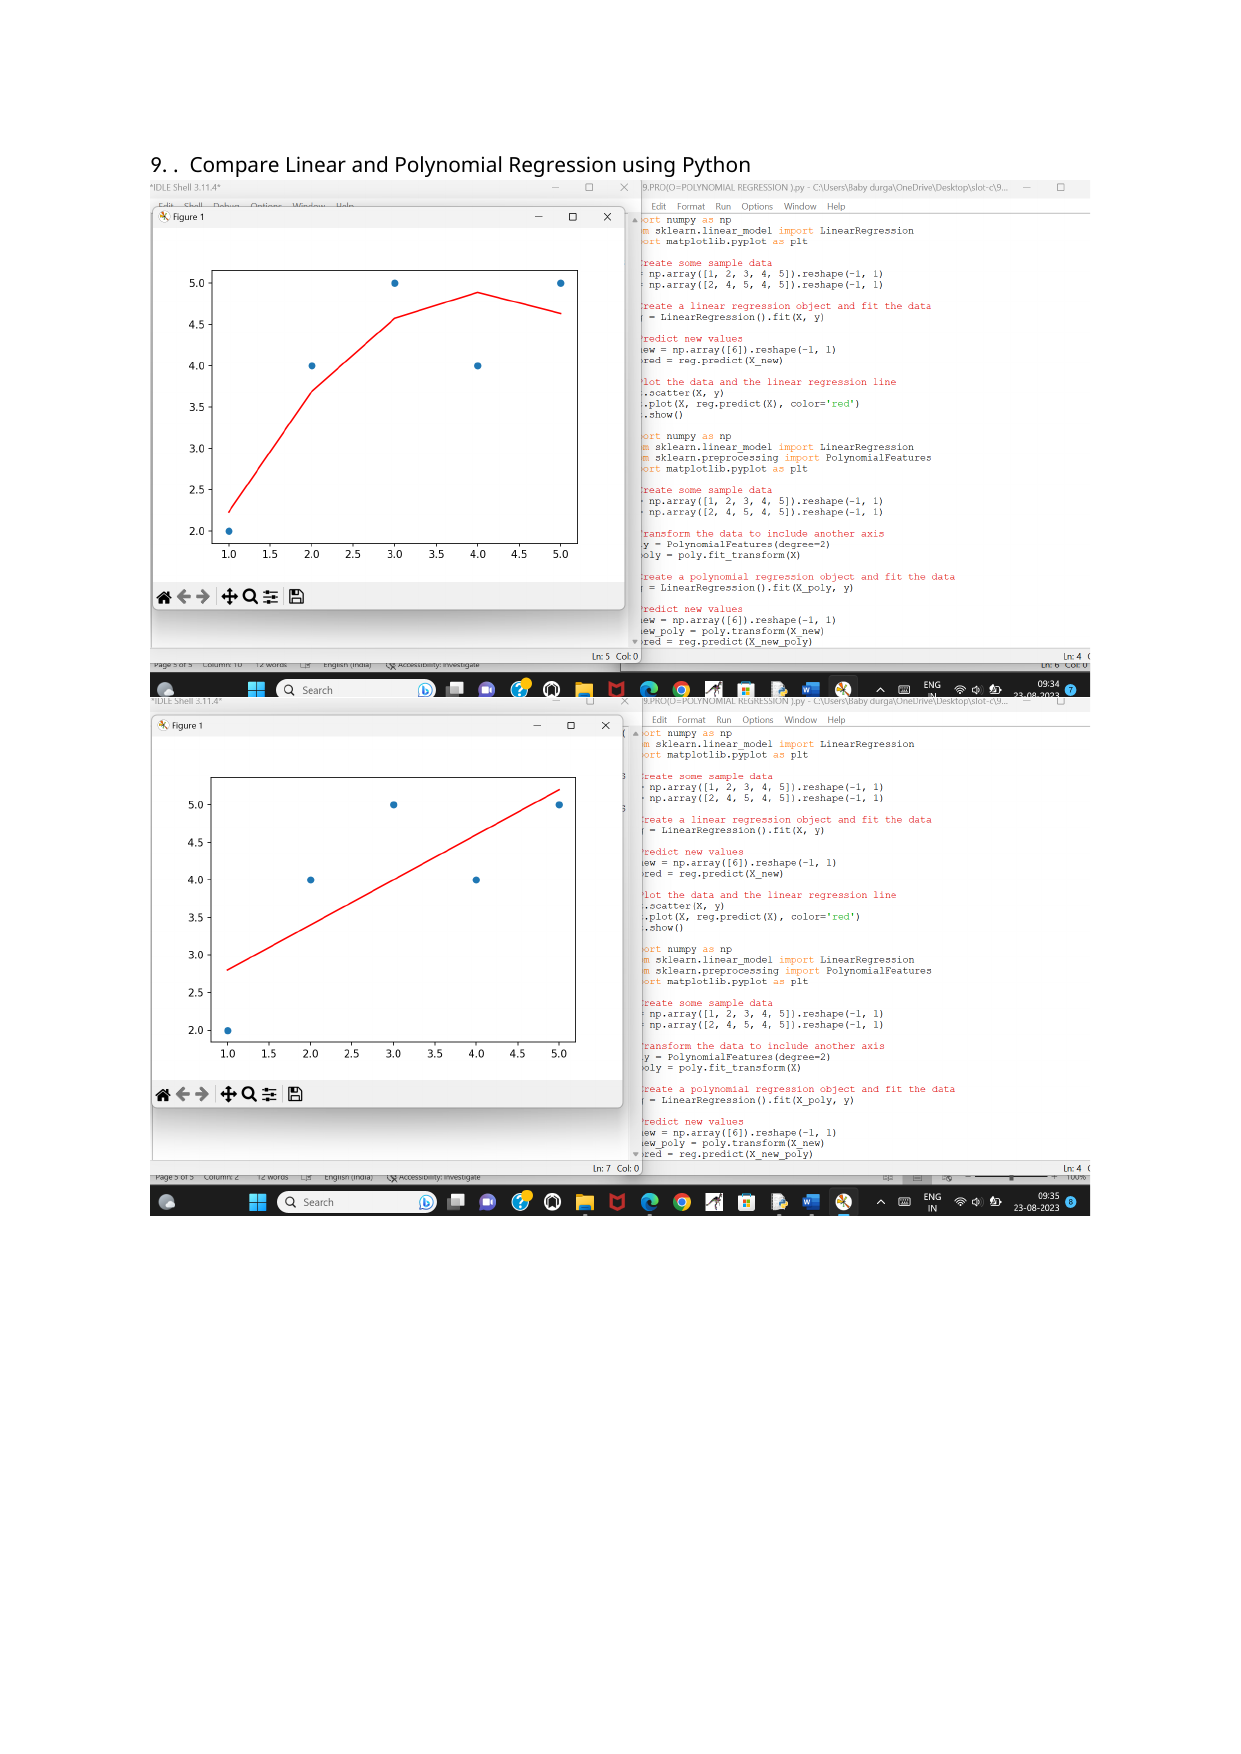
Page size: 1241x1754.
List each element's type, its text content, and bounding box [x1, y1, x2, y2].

picture [150, 698, 1091, 1216]
text 9. . Compare Linear and Polynomial Regression using Python [150, 150, 1090, 180]
picture [150, 180, 1091, 697]
